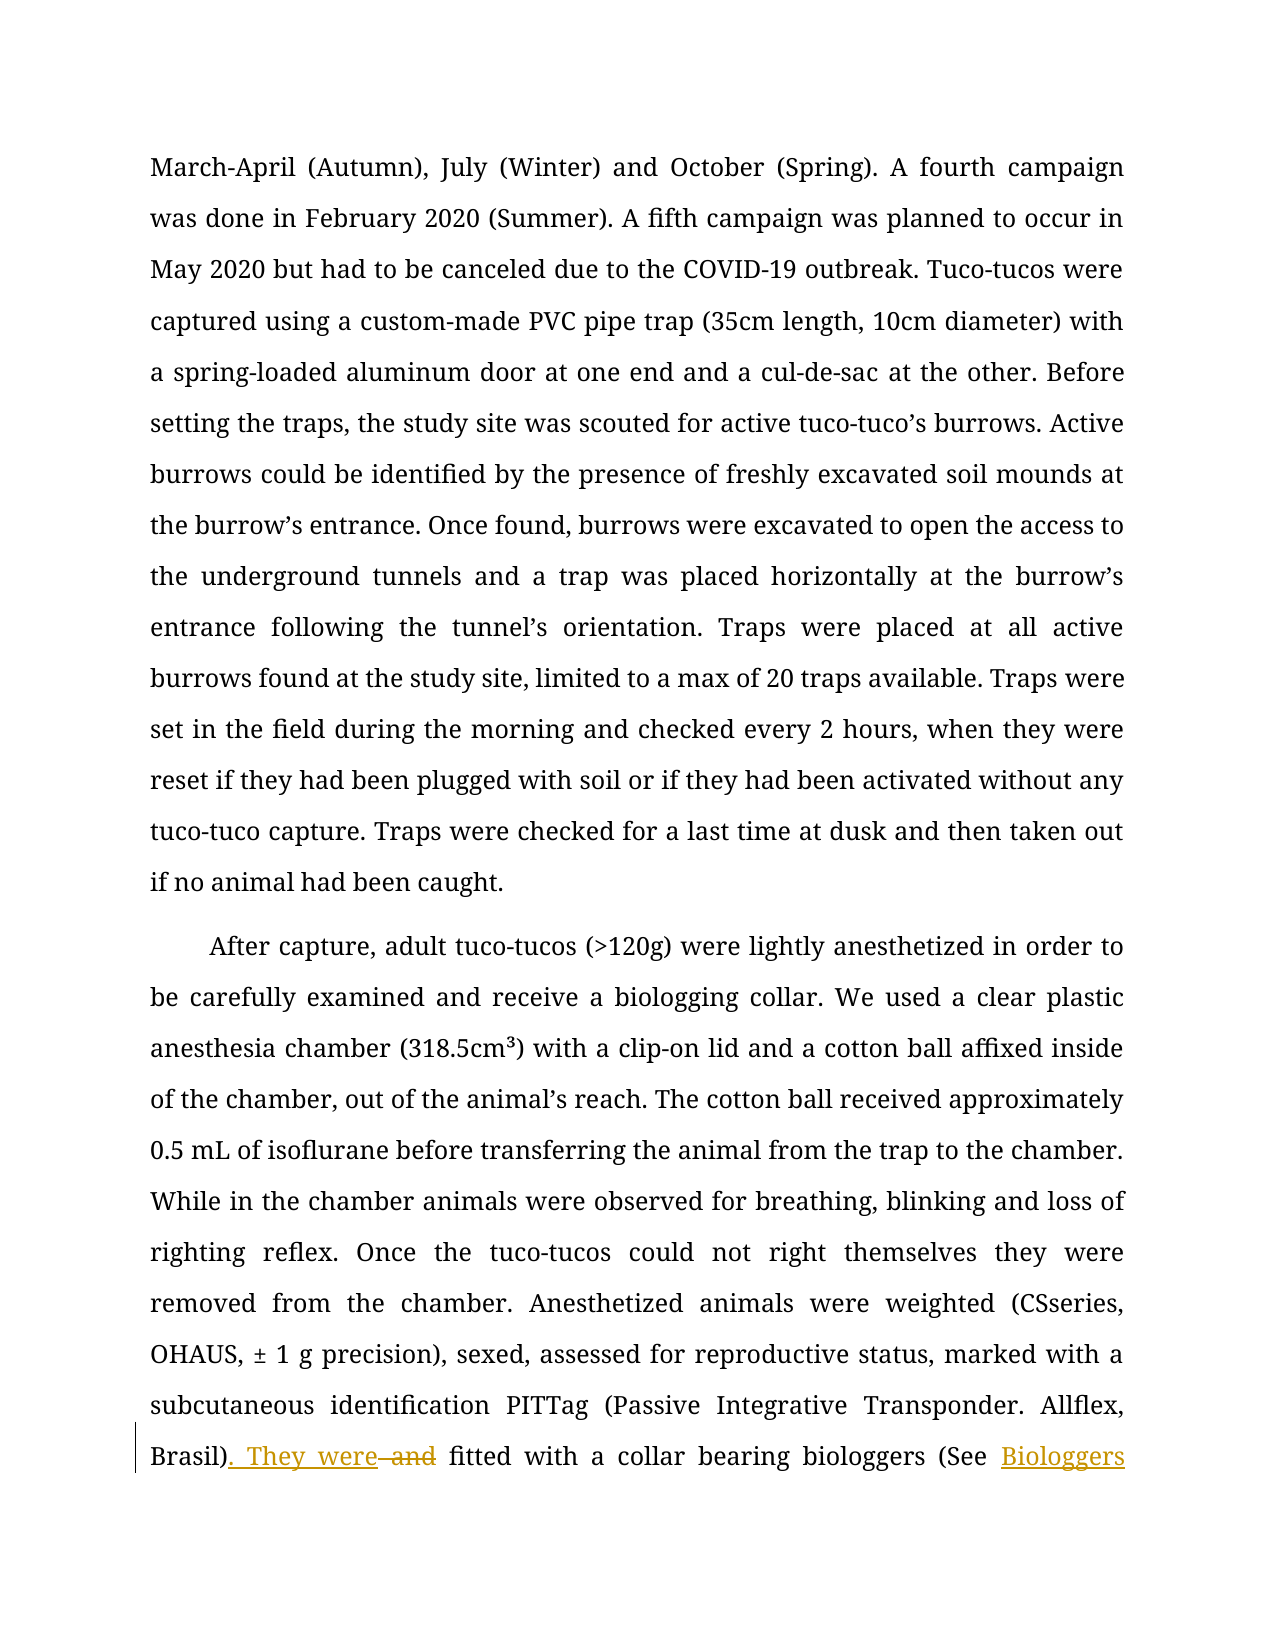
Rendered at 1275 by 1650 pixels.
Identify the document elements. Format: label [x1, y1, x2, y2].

text [150, 928, 1125, 1473]
text [150, 150, 1125, 899]
